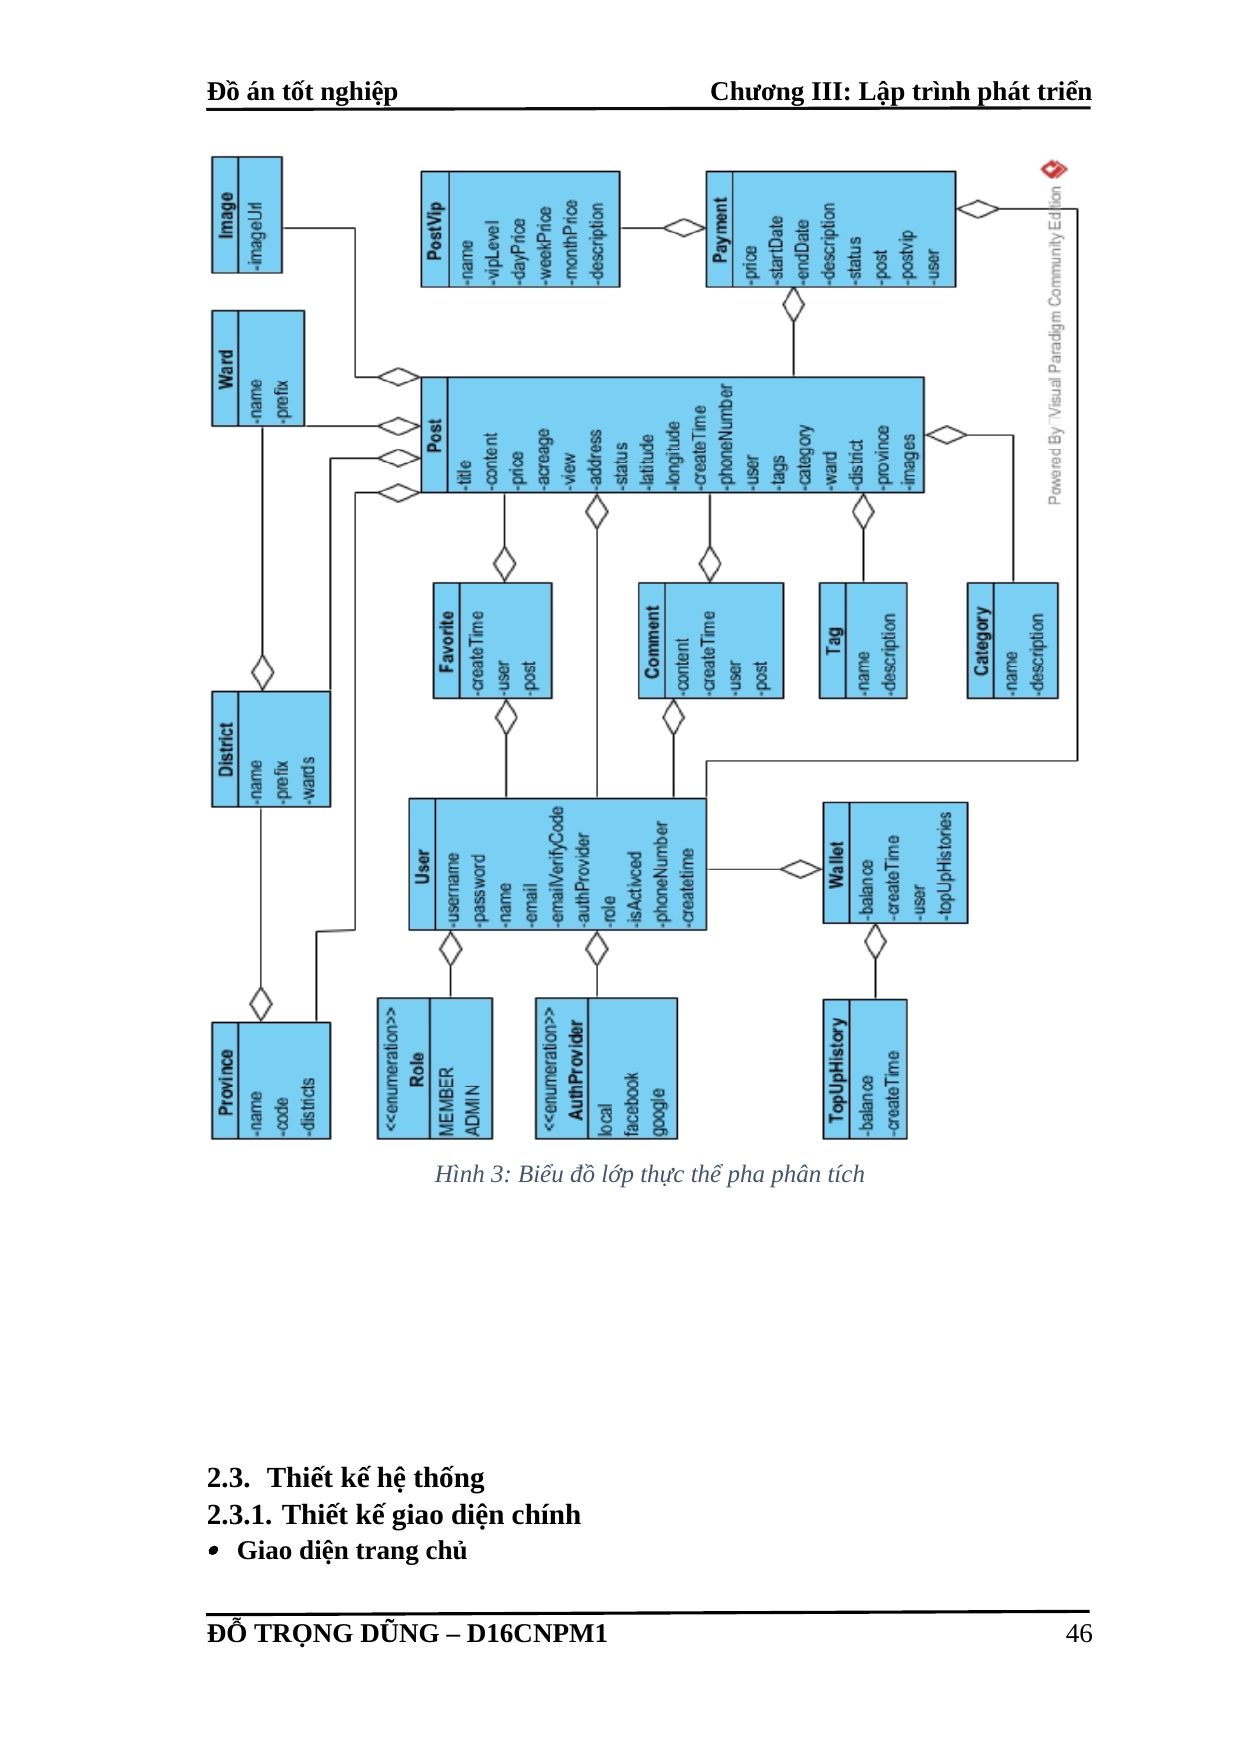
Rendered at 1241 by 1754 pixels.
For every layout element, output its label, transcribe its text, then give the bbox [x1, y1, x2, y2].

text Hình 3: Biểu đồ lớp thực thể pha phân tích [207, 1159, 1093, 1188]
picture [208, 152, 1082, 1141]
list Thiết kế giao diện chính [207, 1497, 1093, 1530]
list Giao diện trang chủ [207, 1534, 1093, 1565]
list Thiết kế hệ thống [207, 1460, 1093, 1493]
